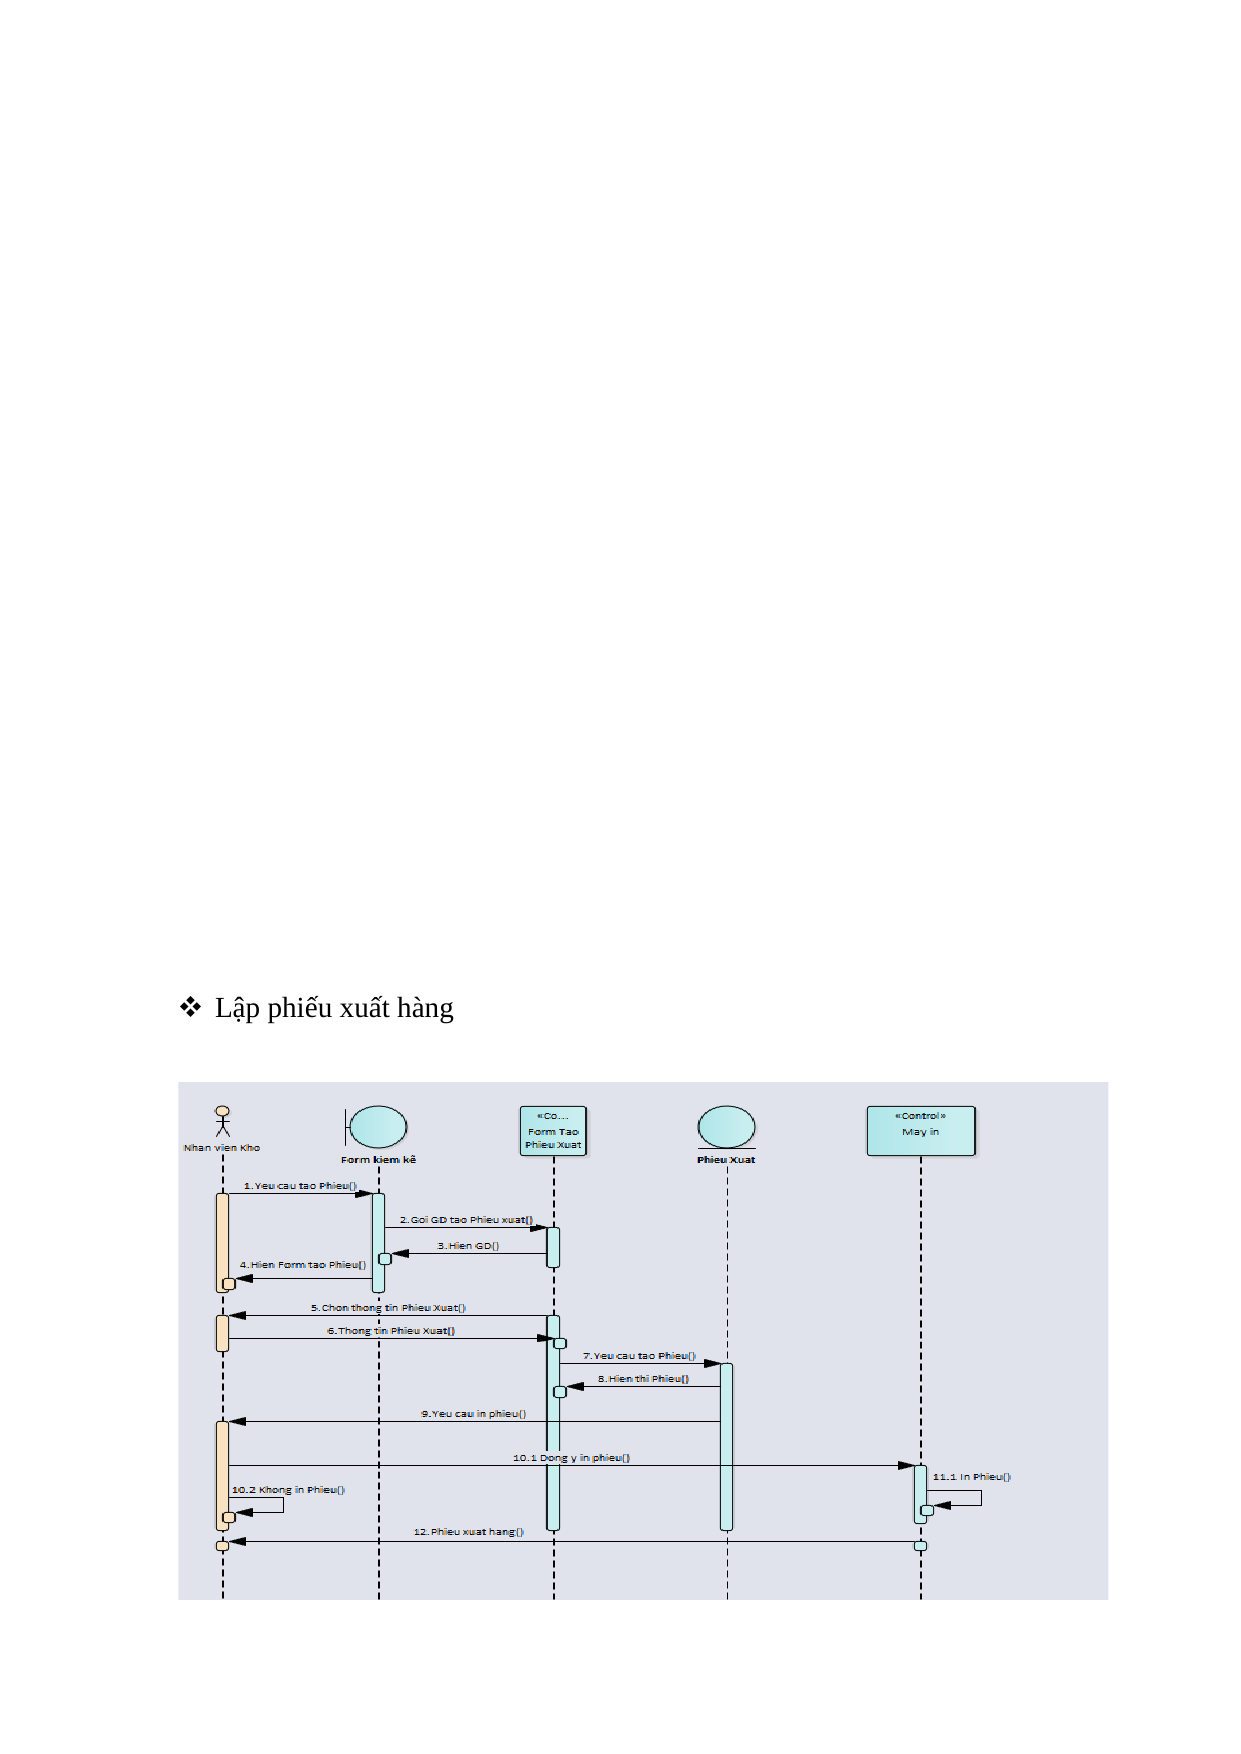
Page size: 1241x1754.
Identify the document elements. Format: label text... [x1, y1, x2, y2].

picture [177, 1082, 1109, 1599]
list Lập phiếu xuất hàng [177, 990, 1152, 1024]
